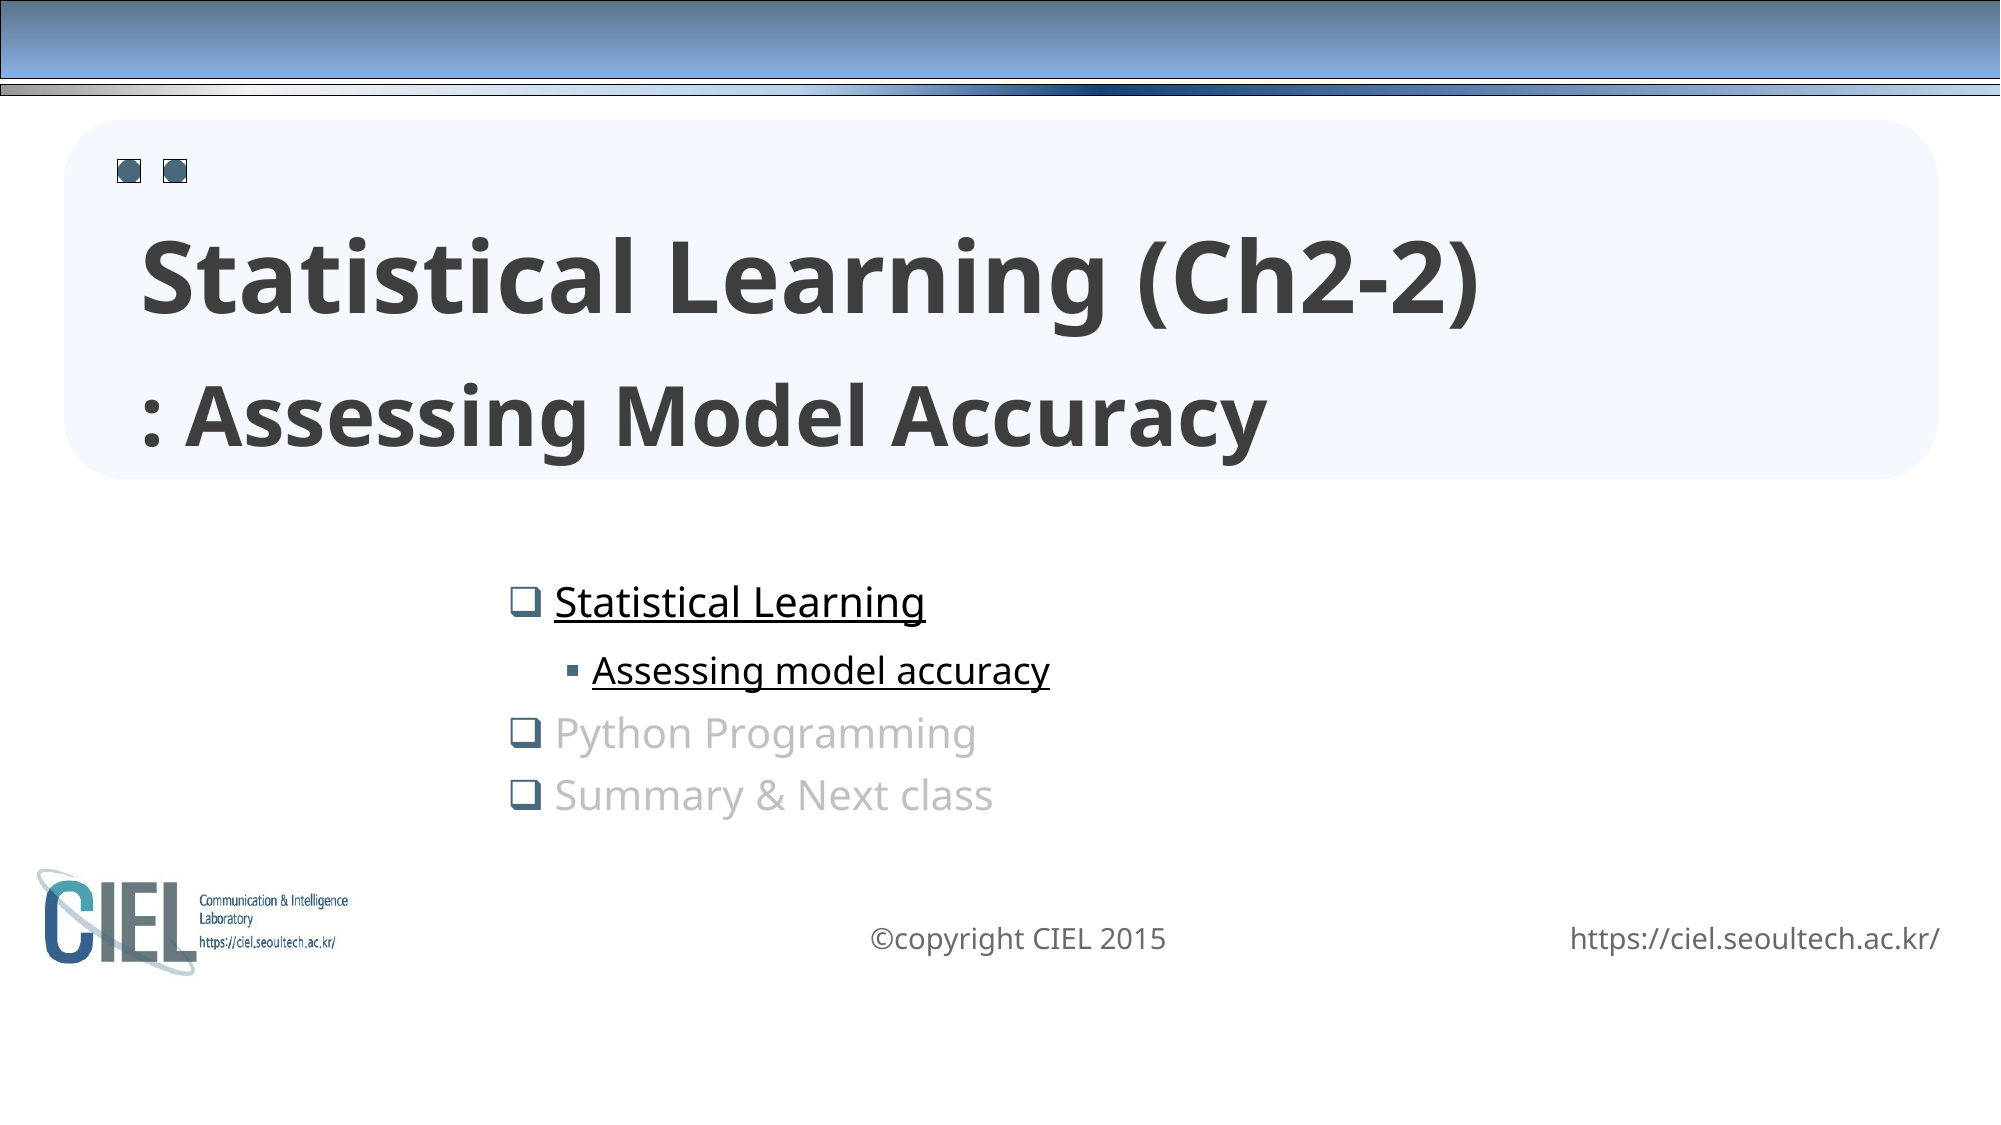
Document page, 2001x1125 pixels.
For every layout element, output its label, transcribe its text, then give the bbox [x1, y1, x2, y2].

picture [32, 859, 356, 978]
picture [164, 160, 186, 182]
list Summary & Next class [507, 766, 1983, 822]
text ©copyright CIEL 2015 https://ciel.seoultech.ac.kr/ [870, 918, 1983, 958]
list Statistical Learning [507, 558, 1983, 632]
text Statistical Learning (Ch2-2) [140, 197, 1983, 343]
list Assessing model accuracy [564, 632, 1983, 698]
list Python Programming [507, 703, 1983, 760]
picture [1, 1, 2000, 78]
picture [118, 160, 140, 182]
text : Assessing Model Accuracy [140, 343, 1983, 472]
picture [1, 85, 2000, 95]
